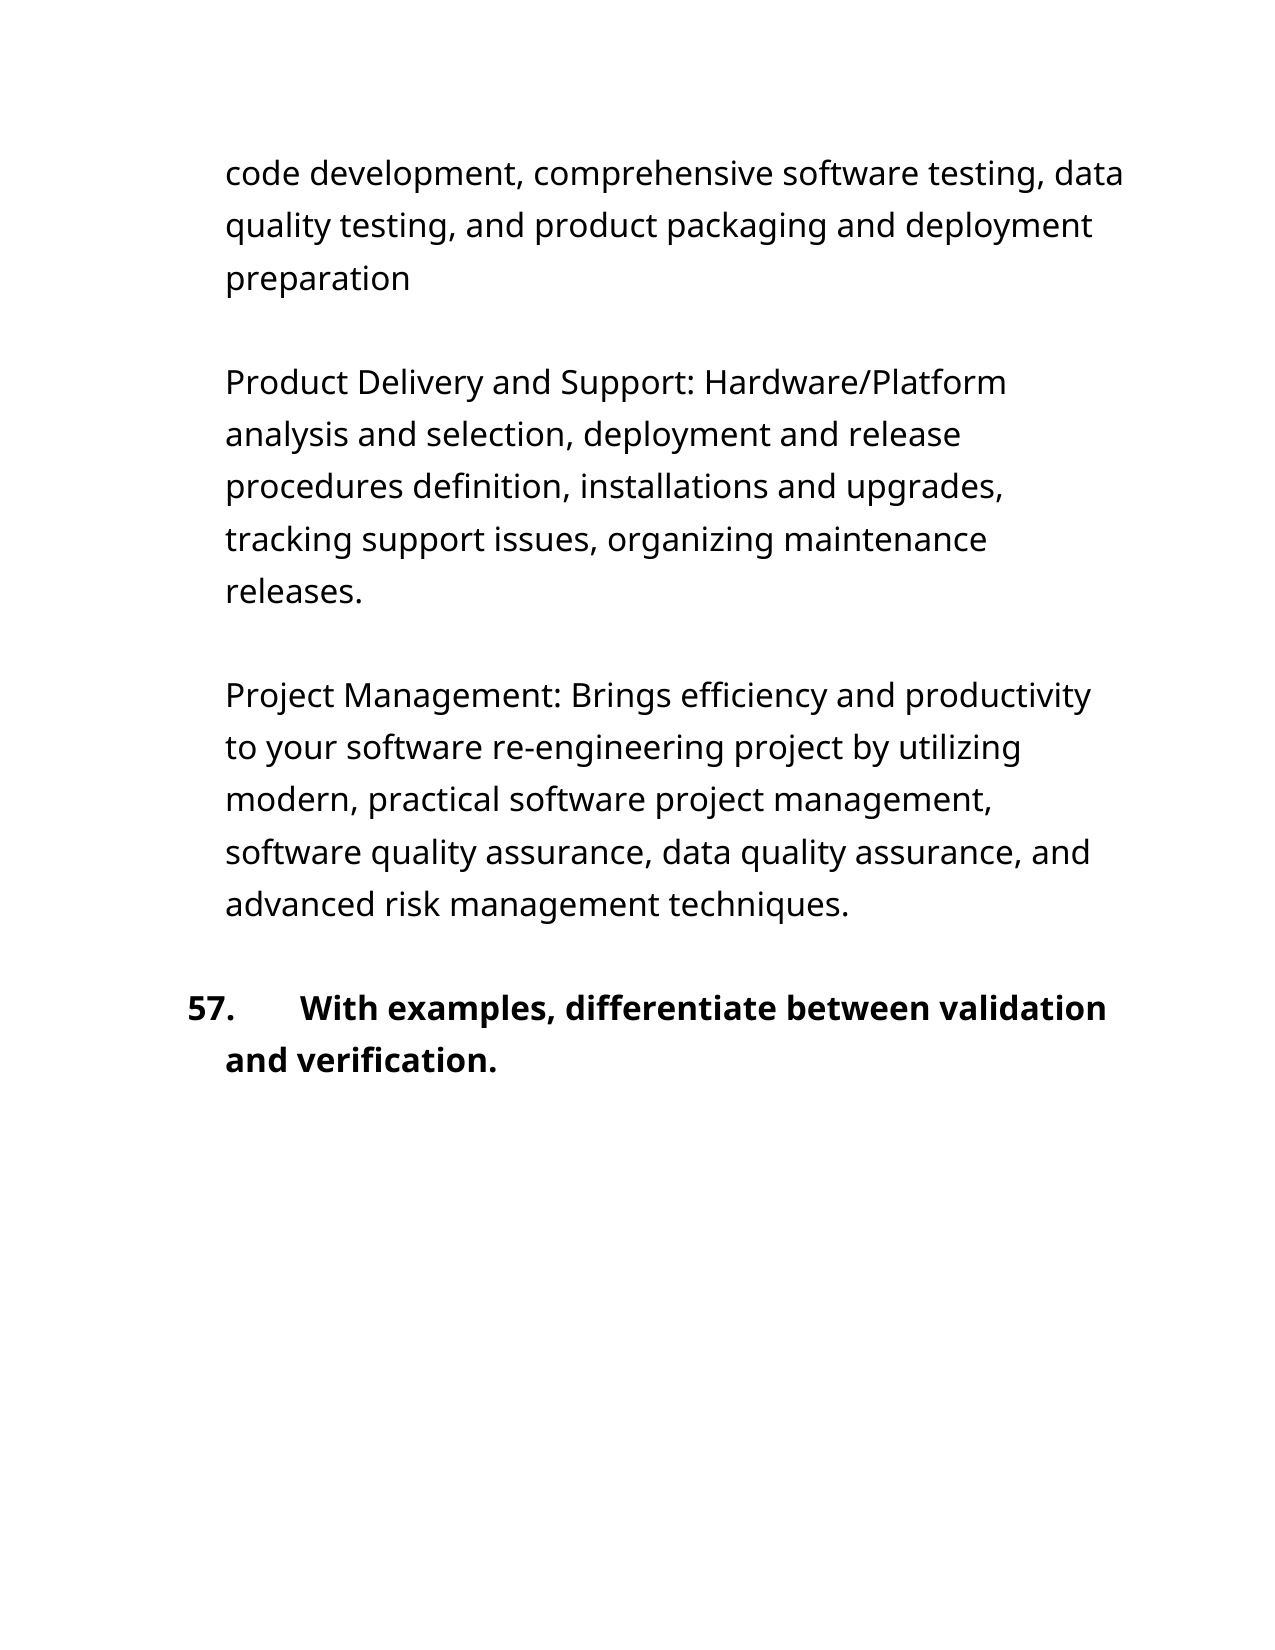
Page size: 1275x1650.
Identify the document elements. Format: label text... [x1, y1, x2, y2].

text Product Delivery and Support: Hardware/Platform analysis and selection, deployment and release procedures definition, installations and upgrades, tracking support issues, organizing maintenance releases. [225, 359, 1125, 613]
list With examples, differentiate between validation and verification. [187, 985, 1125, 1083]
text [225, 150, 1125, 300]
text Project Management: Brings efficiency and productivity to your software re-engineering project by utilizing modern, practical software project management, software quality assurance, data quality assurance, and advanced risk management techniques. [225, 672, 1125, 926]
